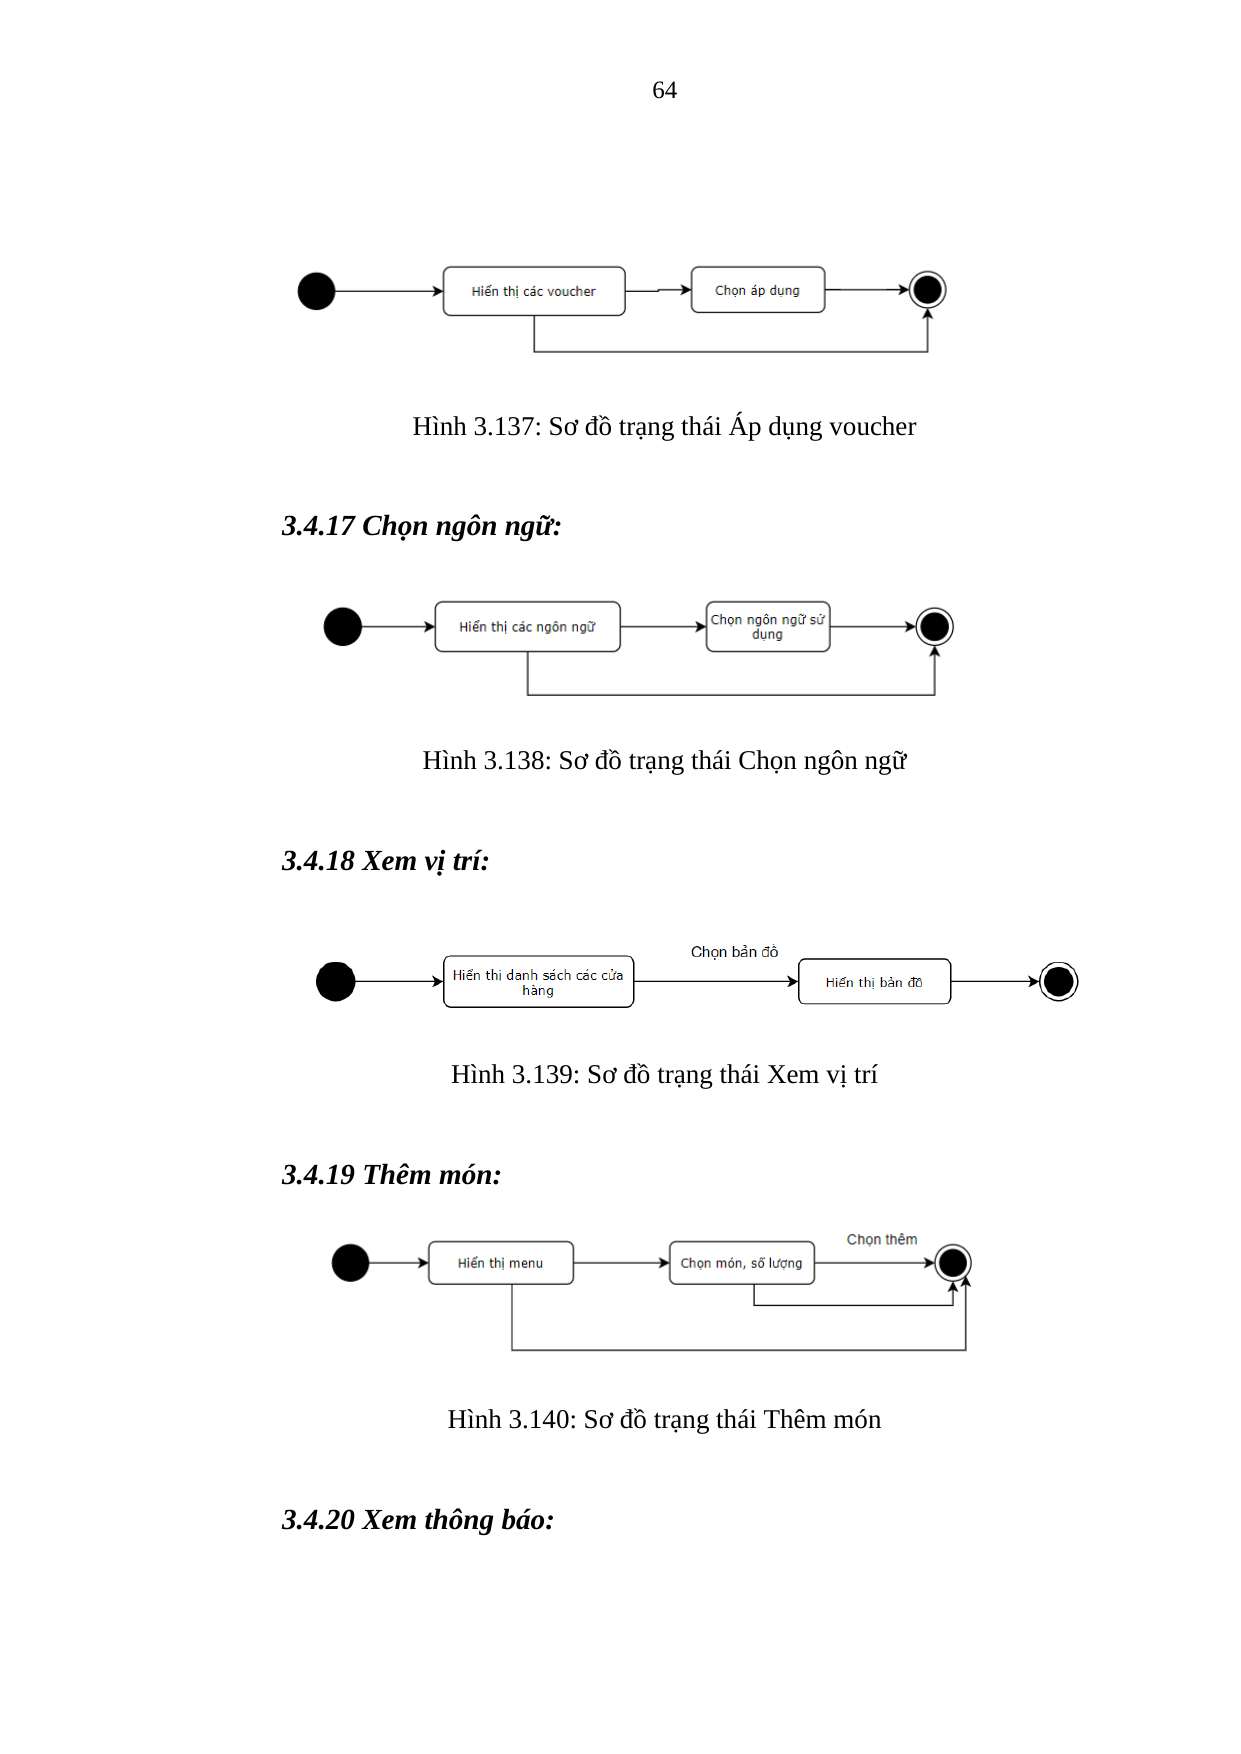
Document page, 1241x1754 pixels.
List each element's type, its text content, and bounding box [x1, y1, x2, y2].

text 3.4.18 Xem vị trí: [207, 843, 1122, 876]
text 3.4.19 Thêm món: [207, 1157, 1122, 1190]
text 3.4.17 Chọn ngôn ngữ: [207, 508, 1122, 542]
text Hình 3.140: Sơ đồ trạng thái Thêm món [207, 1403, 1122, 1434]
picture [281, 206, 991, 396]
text Hình 3.137: Sơ đồ trạng thái Áp dụng voucher [207, 410, 1122, 441]
picture [281, 558, 989, 731]
picture [281, 1207, 1001, 1390]
text Hình 3.139: Sơ đồ trạng thái Xem vị trí [207, 1058, 1122, 1089]
text 3.4.20 Xem thông báo: [207, 1502, 1122, 1536]
text Hình 3.138: Sơ đồ trạng thái Chọn ngôn ngữ [207, 744, 1122, 775]
picture [281, 893, 1102, 1045]
